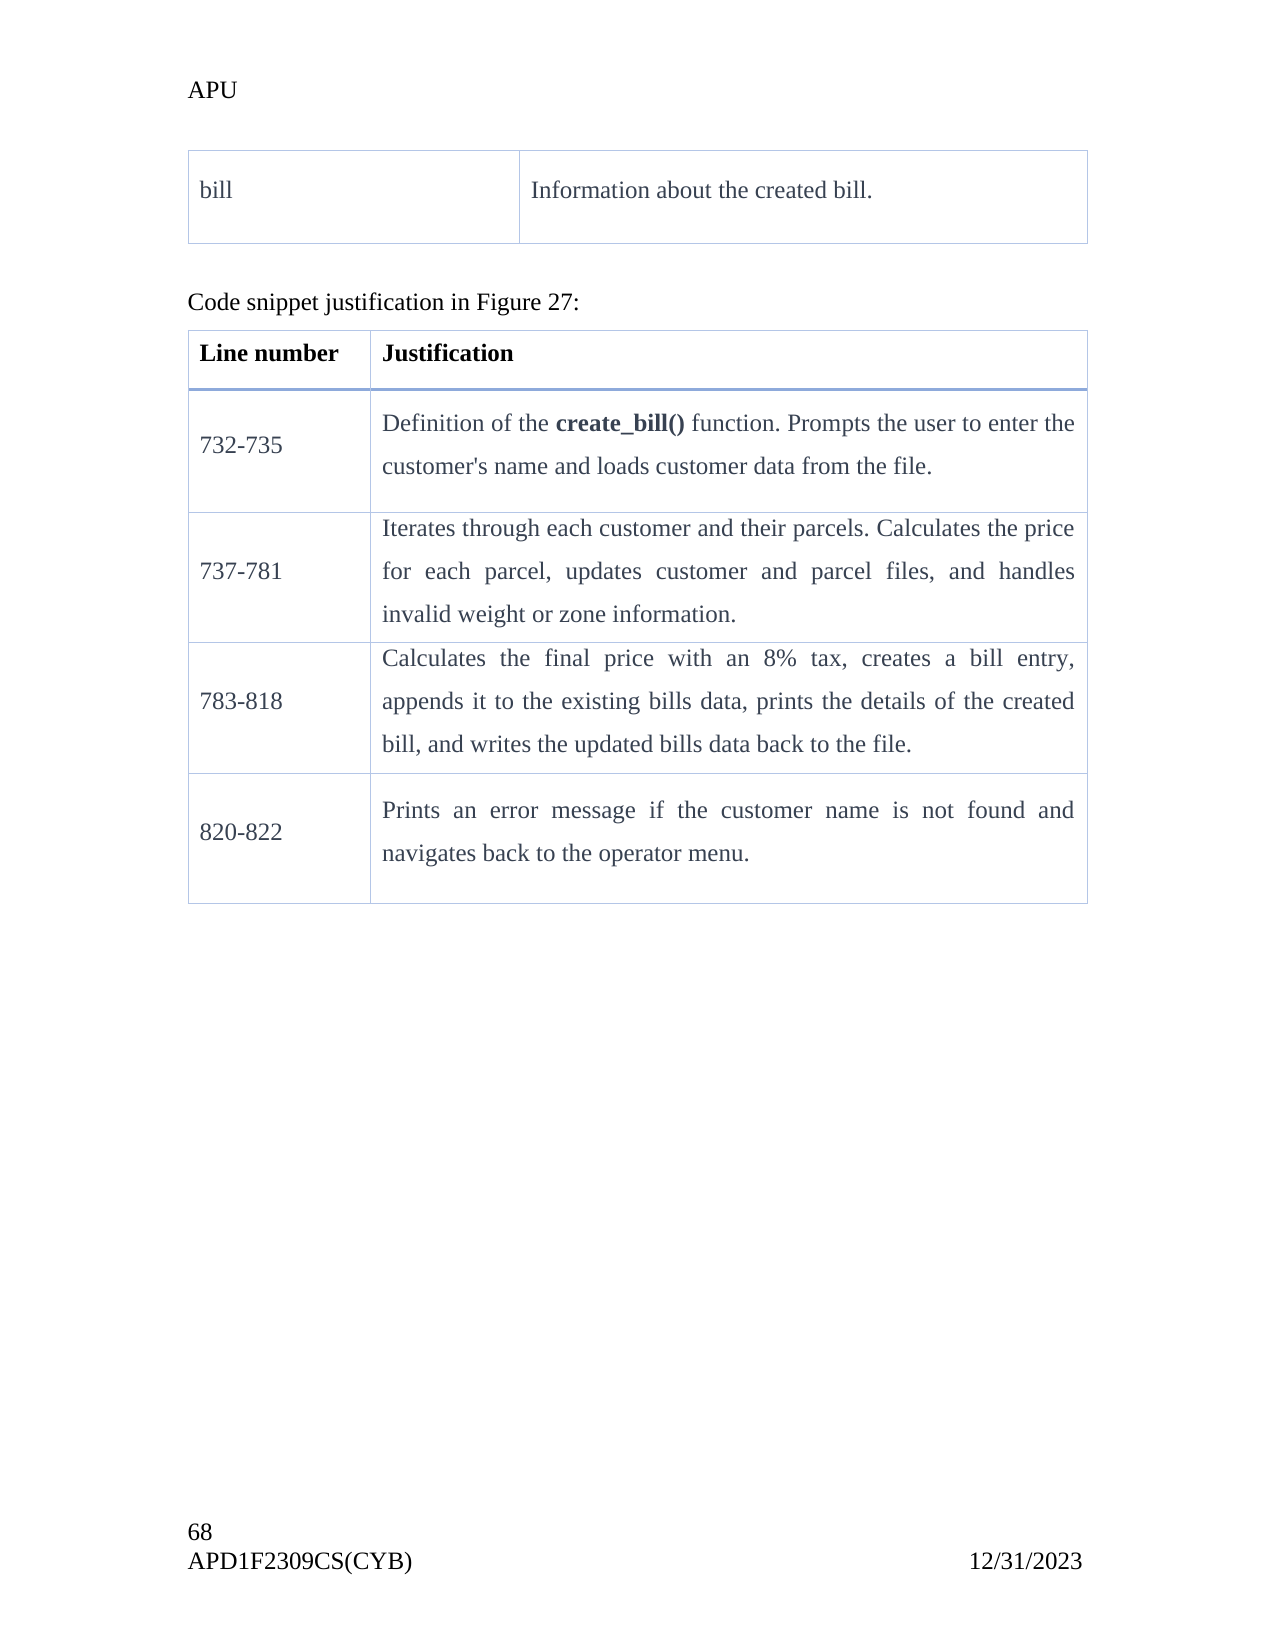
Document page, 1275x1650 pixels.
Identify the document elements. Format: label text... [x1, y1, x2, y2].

text Code snippet justification in Figure 27: [187, 287, 1087, 315]
table_cell 732-735 [189, 391, 370, 512]
table_cell Calculates the final price with an 8% tax, creates a bill entry, appends it to the existing bills data, prints the details of the created bill, and writes the updated bills data back to the file. [371, 643, 1087, 772]
table_header Line number [189, 331, 370, 388]
table_header Justification [371, 331, 1087, 388]
table_cell 737-781 [189, 513, 370, 642]
table_cell Definition of the create_bill() function. Prompts the user to enter the customer's name and loads customer data from the file. [371, 391, 1087, 512]
table_cell 820-822 [189, 774, 370, 903]
table_cell Prints an error message if the customer name is not found and navigates back to the operator menu. [371, 774, 1087, 903]
table_cell 783-818 [189, 643, 370, 772]
table_cell bill [189, 151, 519, 242]
table_cell Information about the created bill. [520, 151, 1087, 242]
table_cell Iterates through each customer and their parcels. Calculates the price for each parcel, updates customer and parcel files, and handles invalid weight or zone information. [371, 513, 1087, 642]
